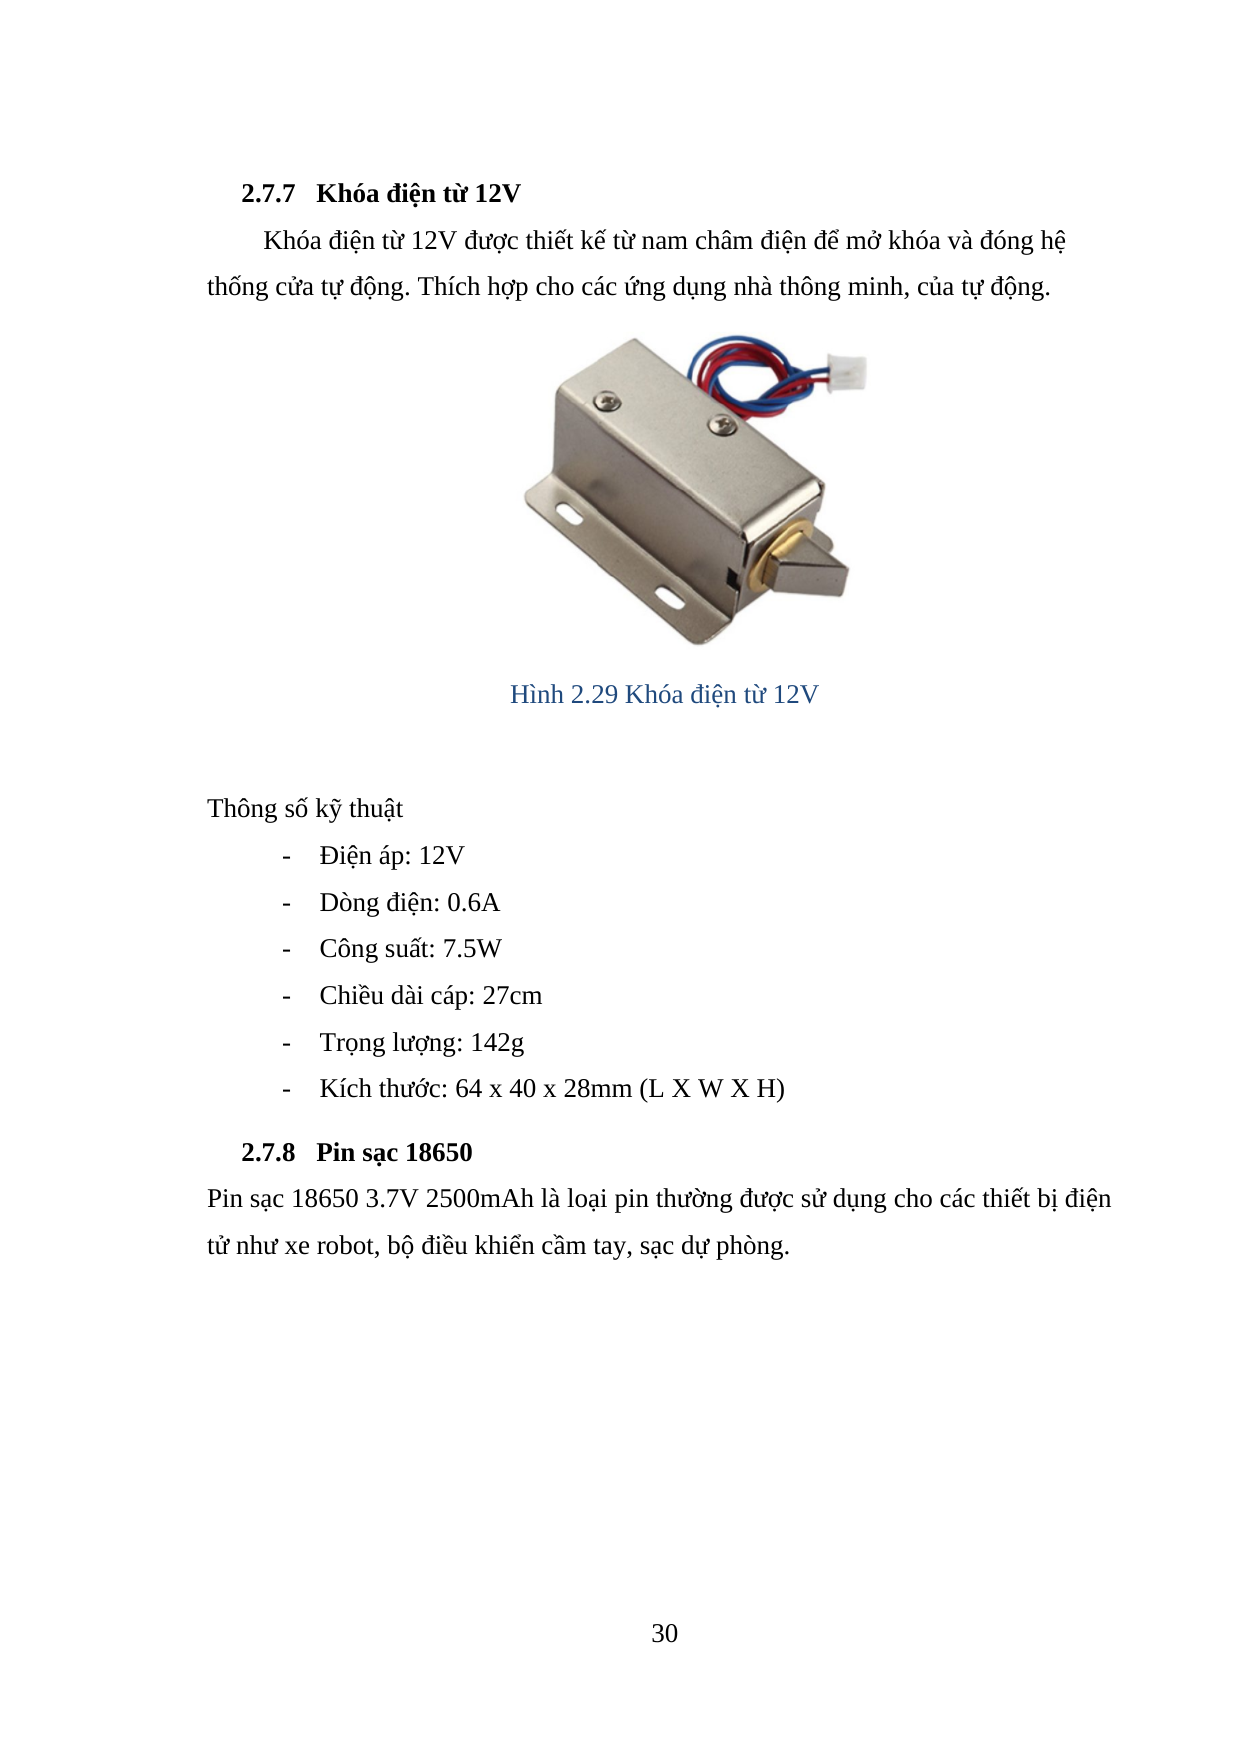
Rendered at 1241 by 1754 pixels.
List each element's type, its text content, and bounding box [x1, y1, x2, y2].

text Thông số kỹ thuật [207, 792, 1122, 823]
list Công suất: 7.5W [282, 932, 1122, 963]
subtitle Khóa điện từ 12V [241, 177, 1122, 208]
text Pin sạc 18650 3.7V 2500mAh là loại pin thường được sử dụng cho các thiết bị điện tử như xe robot, bộ điều khiển cầm tay, sạc dự phòng. [207, 1182, 1122, 1260]
list Điện áp: 12V [282, 839, 1122, 870]
text Hình 2.29 Khóa điện từ 12V [207, 678, 1122, 709]
list Chiều dài cáp: 27cm [282, 979, 1122, 1010]
list Dòng điện: 0.6A [282, 886, 1122, 917]
list Kích thước: 64 x 40 x 28mm (L X W X H) [282, 1072, 1122, 1103]
list Trọng lượng: 142g [282, 1026, 1122, 1057]
text Khóa điện từ 12V được thiết kế từ nam châm điện để mở khóa và đóng hệ thống cửa tự động. Thích hợp cho các ứng dụng nhà thông minh, của tự động. [207, 224, 1122, 302]
subtitle Pin sạc 18650 [241, 1136, 1122, 1167]
picture [502, 317, 883, 663]
